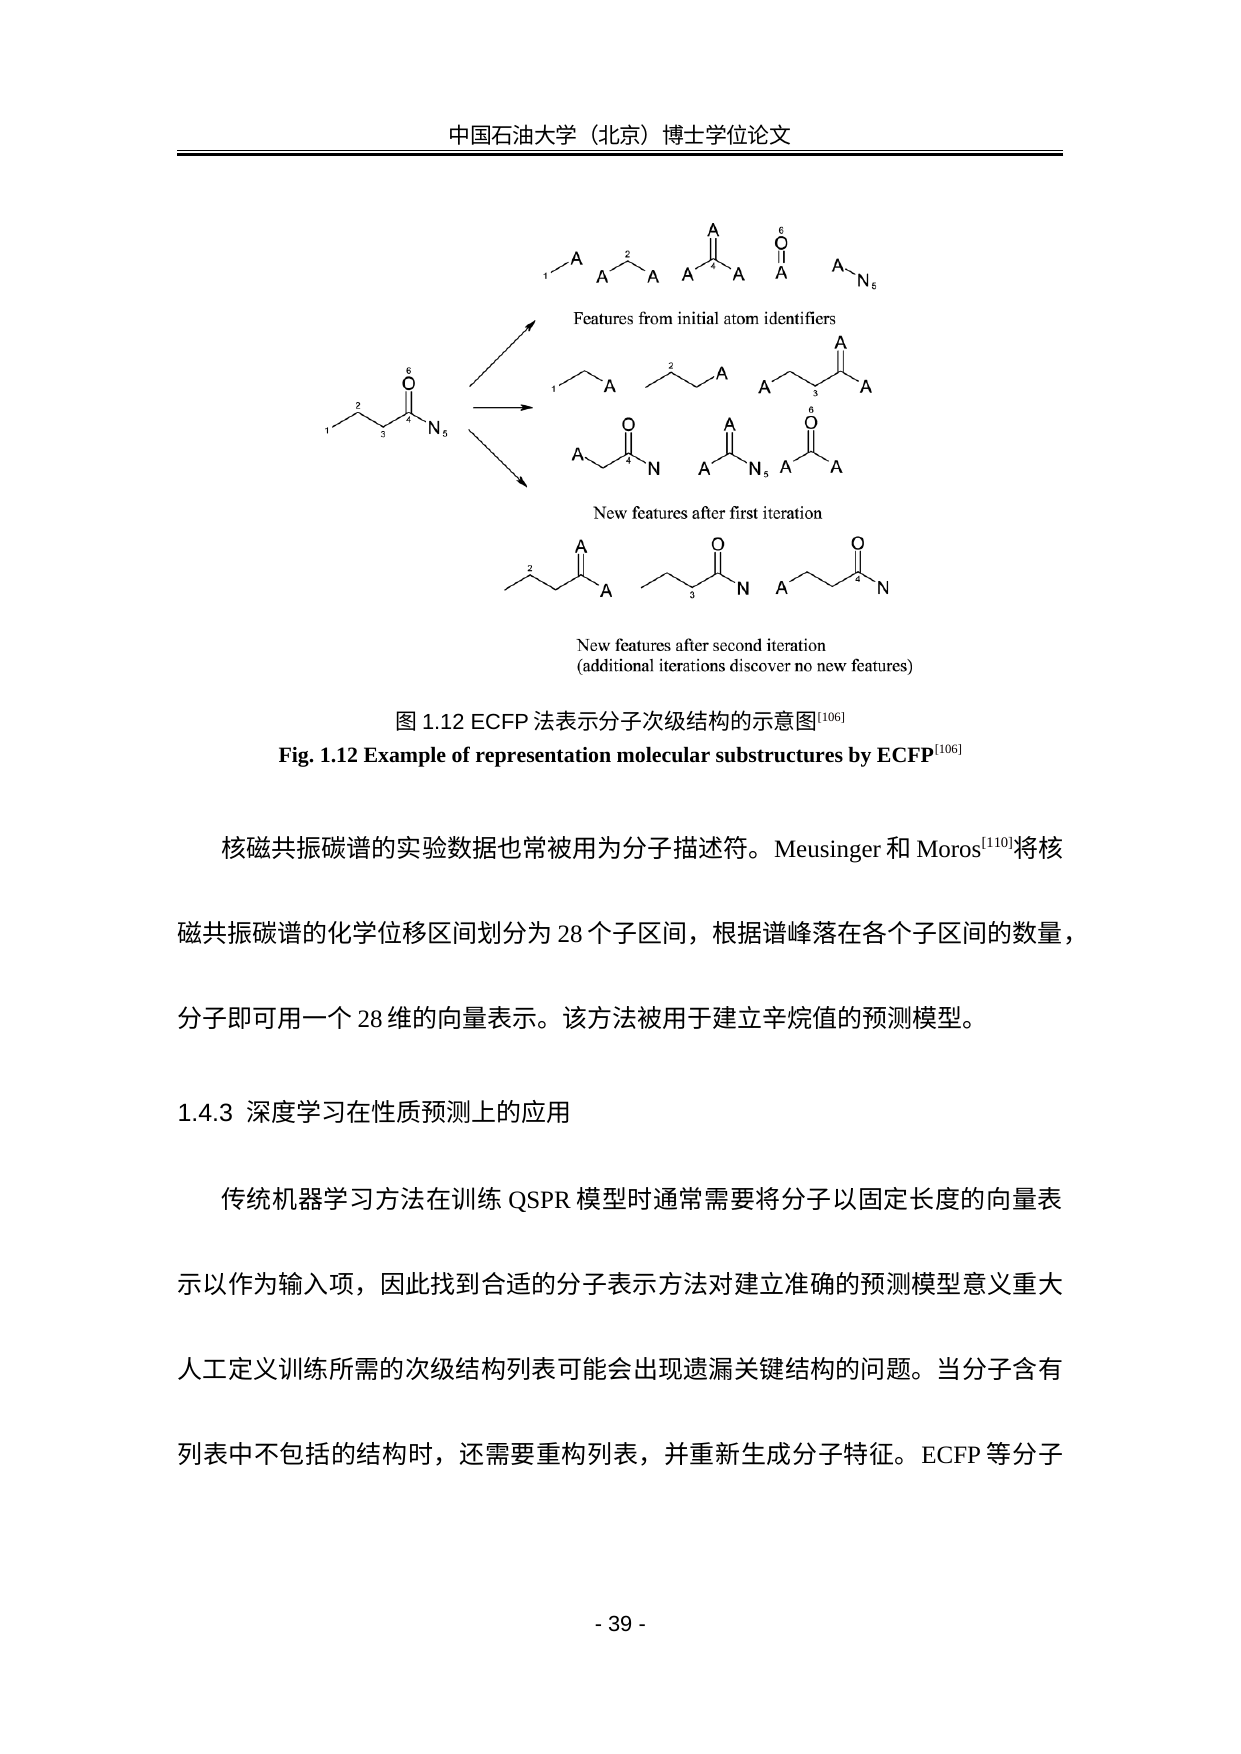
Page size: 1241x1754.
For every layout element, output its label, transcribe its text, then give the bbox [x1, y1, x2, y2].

picture [325, 219, 916, 679]
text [177, 1163, 1063, 1487]
subtitle 1.4.3 深度学习在性质预测上的应用 [177, 1077, 1063, 1145]
text Fig. 1.12 Example of representation molecular substructures by ECFP[106] [177, 737, 1063, 771]
text 核磁共振碳谱的实验数据也常被用为分子描述符。Meusinger和Moros[110]将核磁共振碳谱的化学位移区间划分为28个子区间，根据谱峰落在各个子区间的数量，分子即可用一个28维的向量表示。该方法被用于建立辛烷值的预测模型。 [177, 812, 1063, 1051]
text 图1.12 ECFP法表示分子次级结构的示意图[106] [177, 703, 1063, 737]
